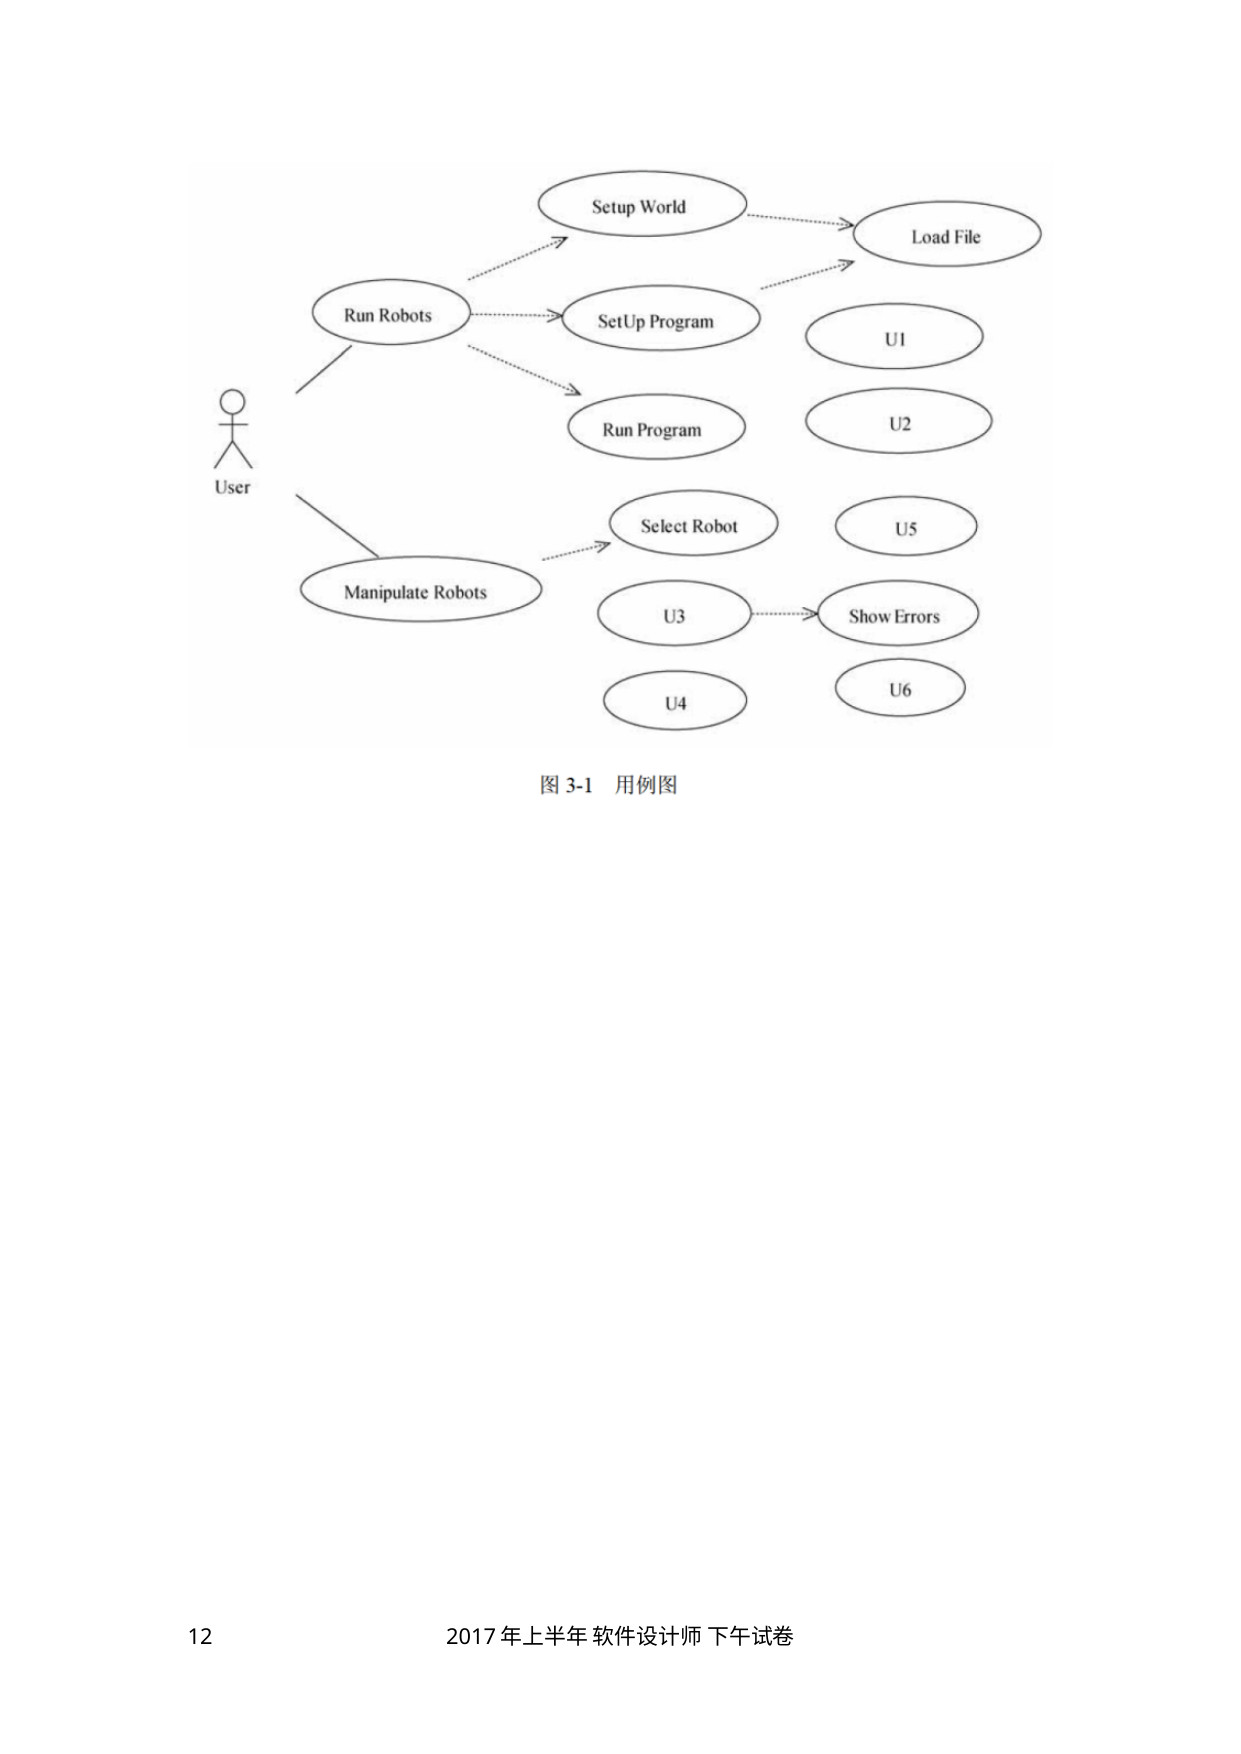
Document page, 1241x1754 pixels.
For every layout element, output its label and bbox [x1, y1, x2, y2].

picture [187, 162, 1053, 812]
